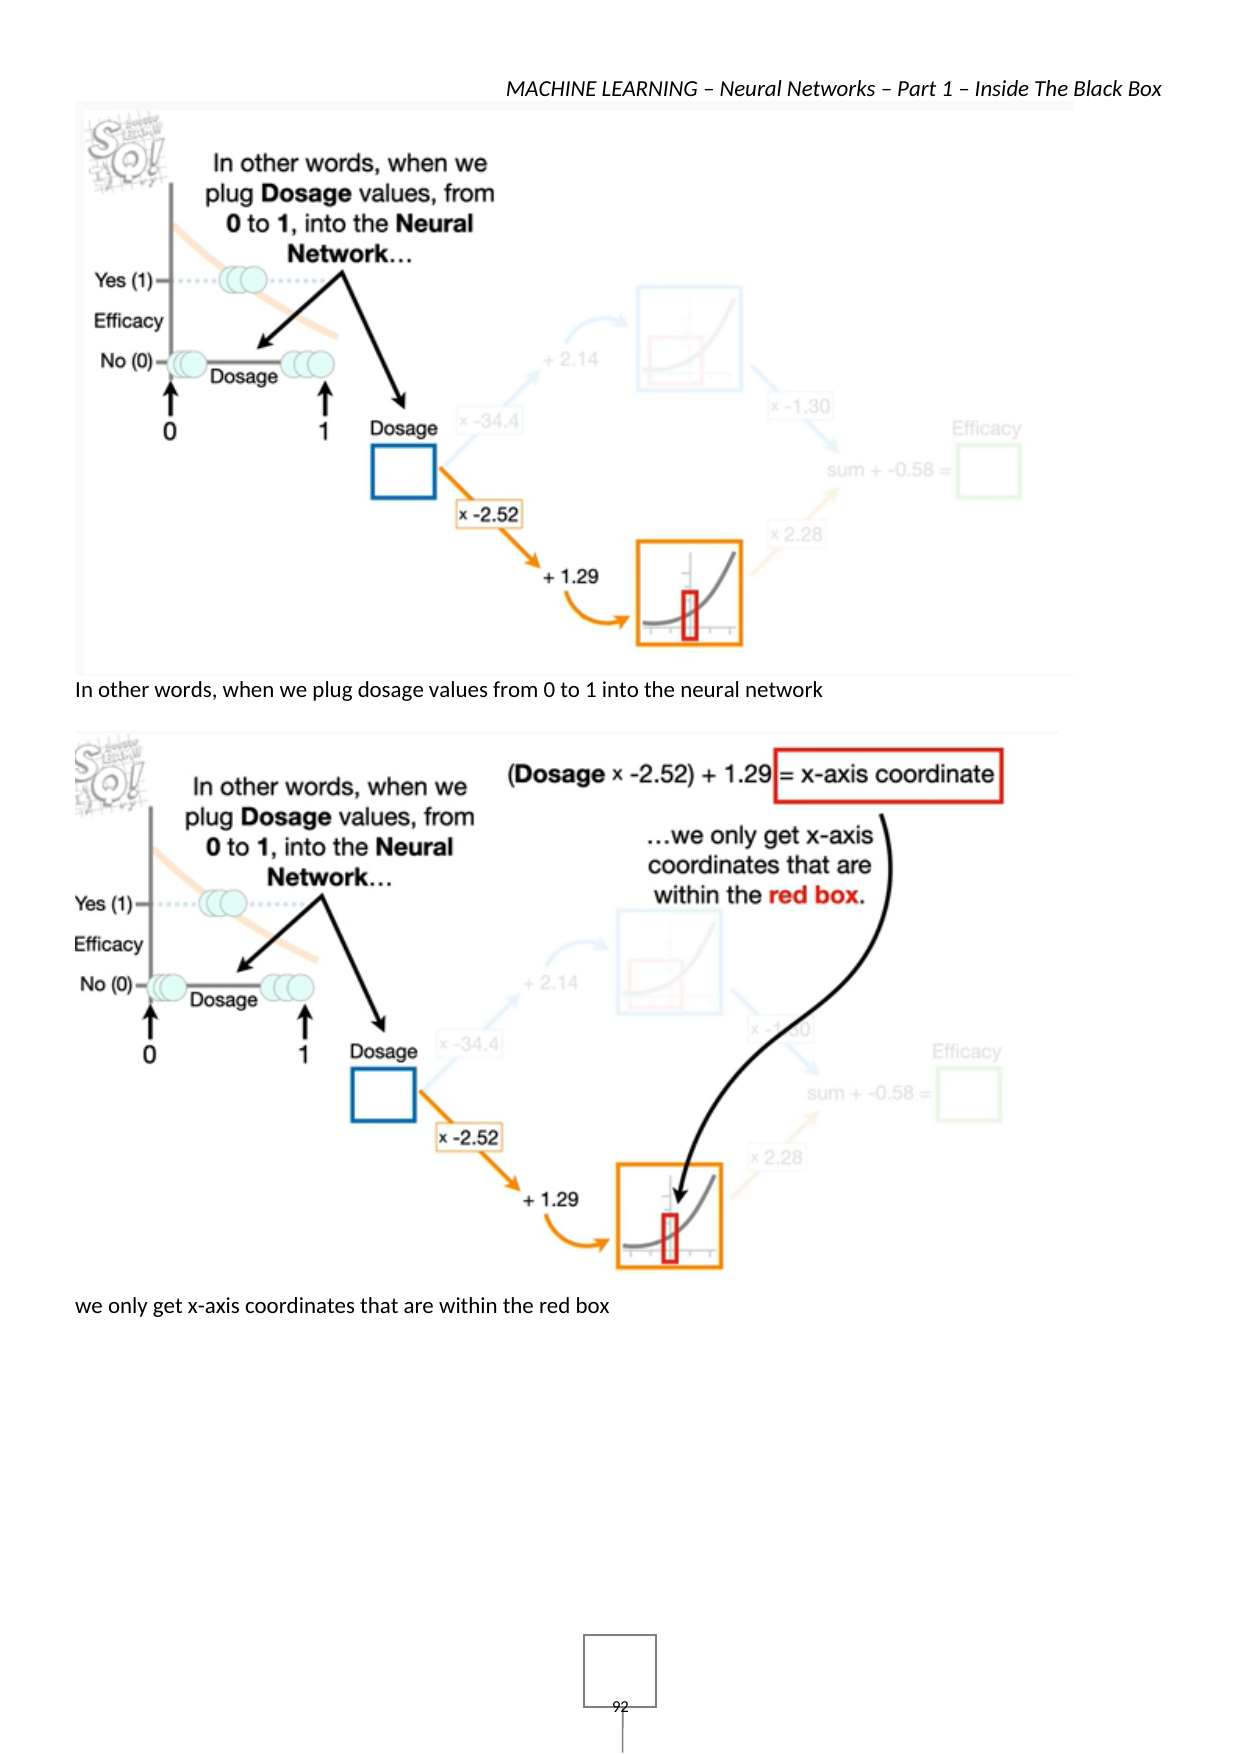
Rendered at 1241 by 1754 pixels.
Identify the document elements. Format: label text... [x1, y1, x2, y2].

text In other words, when we plug dosage values from 0 to 1 into the neural network [75, 675, 1165, 703]
text we only get x-axis coordinates that are within the red box [75, 1291, 1165, 1319]
picture [75, 101, 1074, 676]
picture [75, 731, 1058, 1291]
